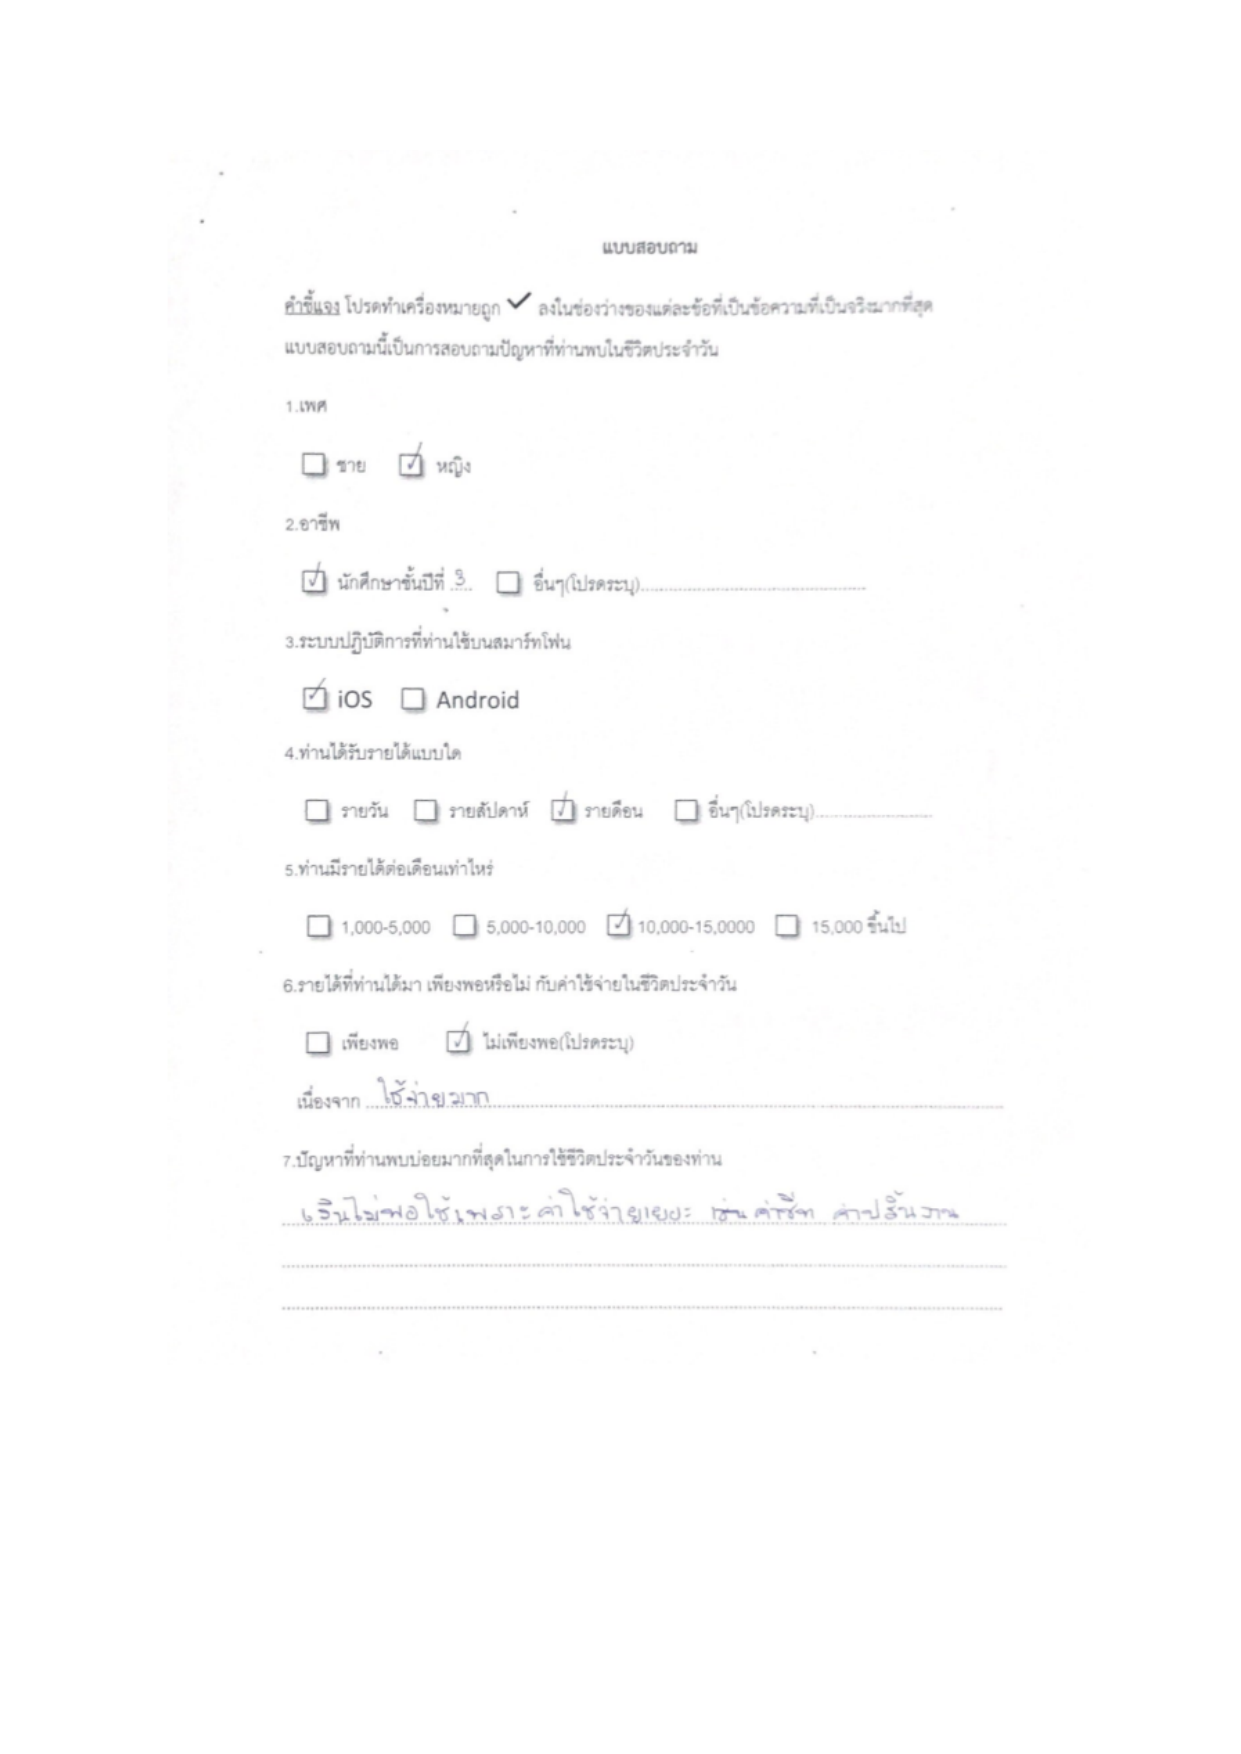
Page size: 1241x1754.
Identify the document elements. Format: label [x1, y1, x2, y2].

picture [150, 150, 1125, 1365]
